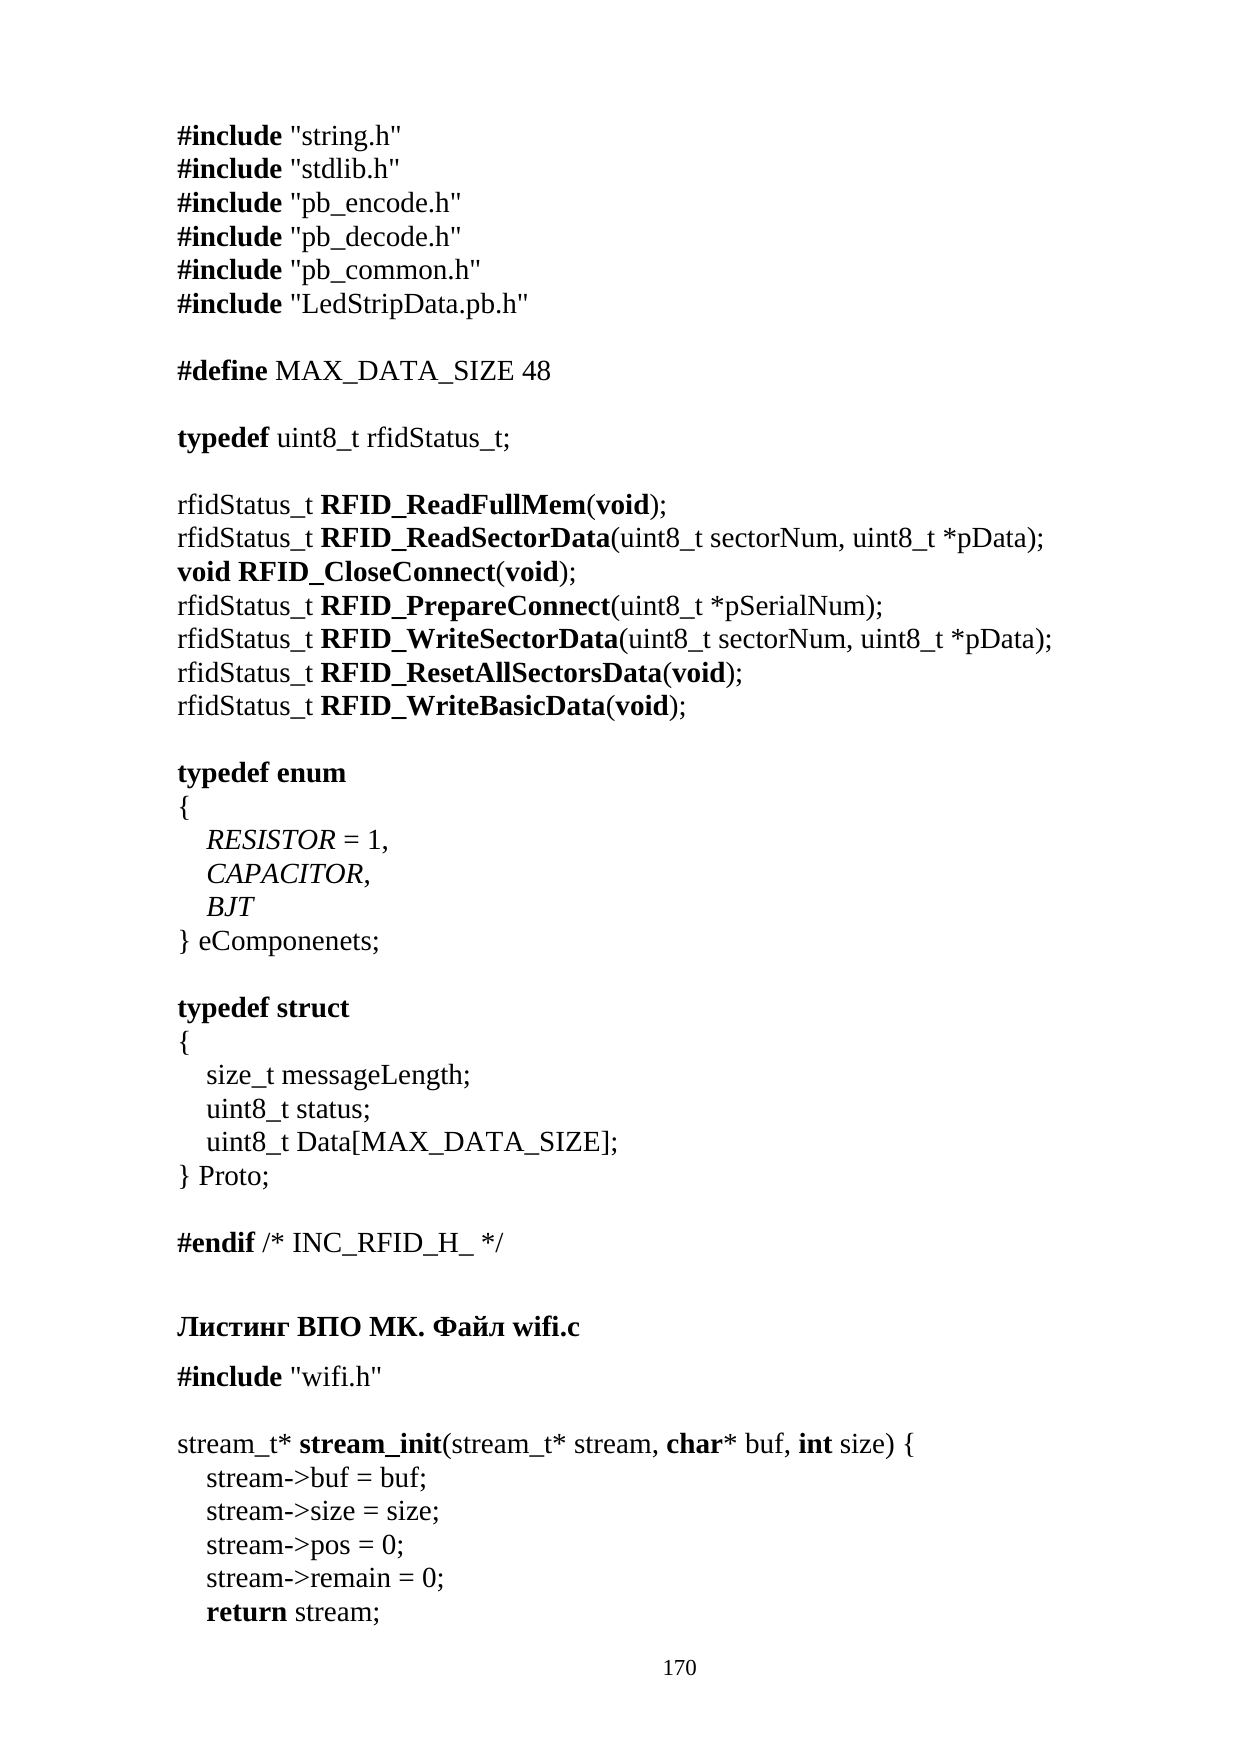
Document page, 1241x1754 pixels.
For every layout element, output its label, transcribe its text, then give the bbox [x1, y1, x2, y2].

text rfidStatus_t RFID_ReadSectorData(uint8_t sectorNum, uint8_t *pData); [177, 521, 1182, 554]
text rfidStatus_t RFID_PrepareConnect(uint8_t *pSerialNum); [177, 588, 1182, 621]
text #include "LedStripData.pb.h" [177, 286, 1182, 319]
text BJT [177, 889, 1182, 923]
text rfidStatus_t RFID_WriteSectorData(uint8_t sectorNum, uint8_t *pData); [177, 621, 1182, 655]
text typedef uint8_t rfidStatus_t; [177, 420, 1182, 453]
text { [177, 789, 1182, 822]
text uint8_t Data[MAX_DATA_SIZE]; [177, 1124, 1182, 1158]
text uint8_t status; [177, 1091, 1182, 1124]
text #endif /* INC_RFID_H_ */ [177, 1225, 1182, 1258]
text RESISTOR = 1, [177, 822, 1182, 856]
text typedef enum [177, 755, 1182, 789]
text return stream; [177, 1594, 1182, 1627]
text stream_t* stream_init(stream_t* stream, char* buf, int size) { [177, 1426, 1182, 1460]
text stream->size = size; [177, 1493, 1182, 1527]
text void RFID_CloseConnect(void); [177, 554, 1182, 588]
text #include "pb_encode.h" [177, 185, 1182, 219]
text stream->remain = 0; [177, 1560, 1182, 1594]
text stream->pos = 0; [177, 1527, 1182, 1560]
text CAPACITOR, [177, 856, 1182, 889]
text } Proto; [177, 1158, 1182, 1191]
text typedef struct [177, 990, 1182, 1024]
text size_t messageLength; [177, 1057, 1182, 1091]
text rfidStatus_t RFID_ResetAllSectorsData(void); [177, 655, 1182, 688]
text #include "pb_decode.h" [177, 219, 1182, 252]
text } eComponenets; [177, 923, 1182, 957]
text rfidStatus_t RFID_ReadFullMem(void); [177, 487, 1182, 521]
text { [177, 1024, 1182, 1057]
text #include "string.h" [177, 118, 1182, 152]
text stream->buf = buf; [177, 1460, 1182, 1493]
text #include "pb_common.h" [177, 252, 1182, 286]
text rfidStatus_t RFID_WriteBasicData(void); [177, 688, 1182, 722]
text #define MAX_DATA_SIZE 48 [177, 353, 1182, 386]
list Листинг ВПО МК. Файл wifi.c [177, 1309, 1182, 1342]
text #include "wifi.h" [177, 1359, 1182, 1393]
text #include "stdlib.h" [177, 152, 1182, 185]
